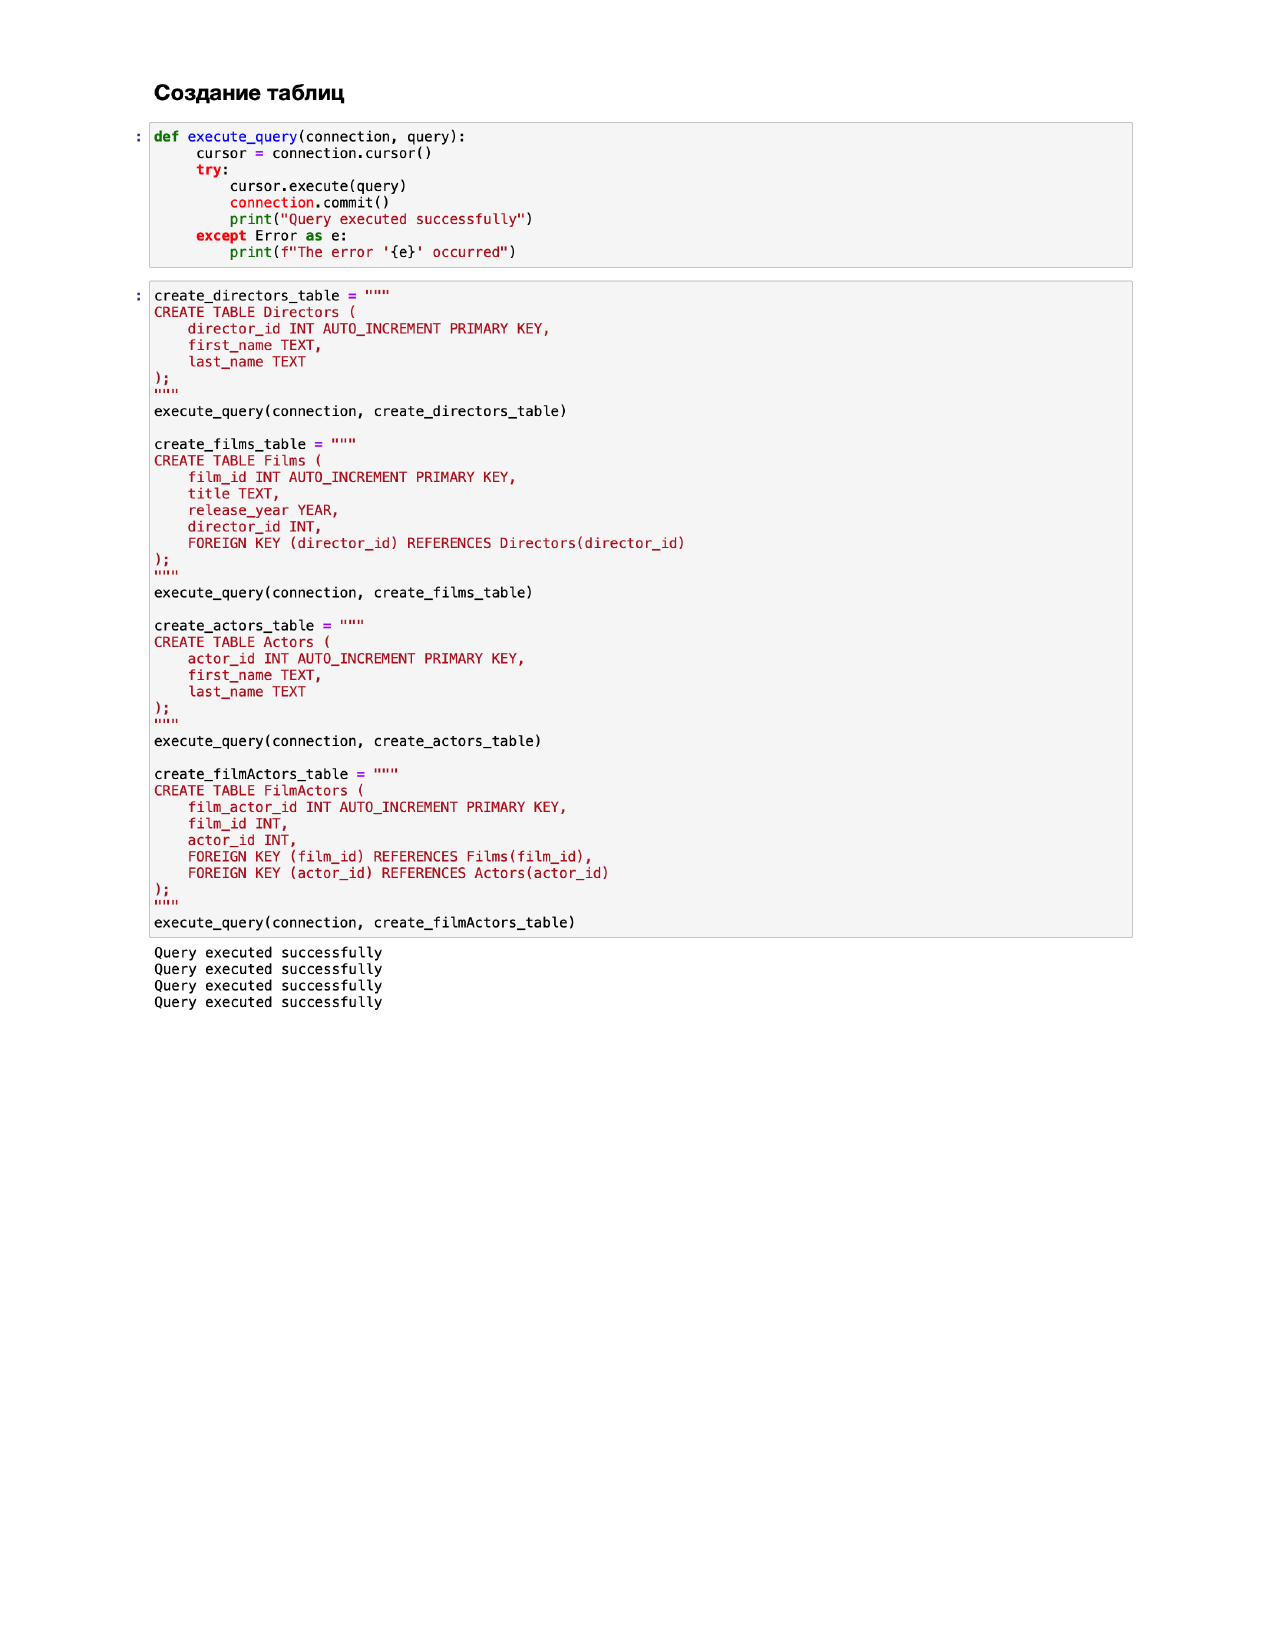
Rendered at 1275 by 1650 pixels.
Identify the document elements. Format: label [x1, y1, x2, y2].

picture [132, 75, 1143, 1019]
